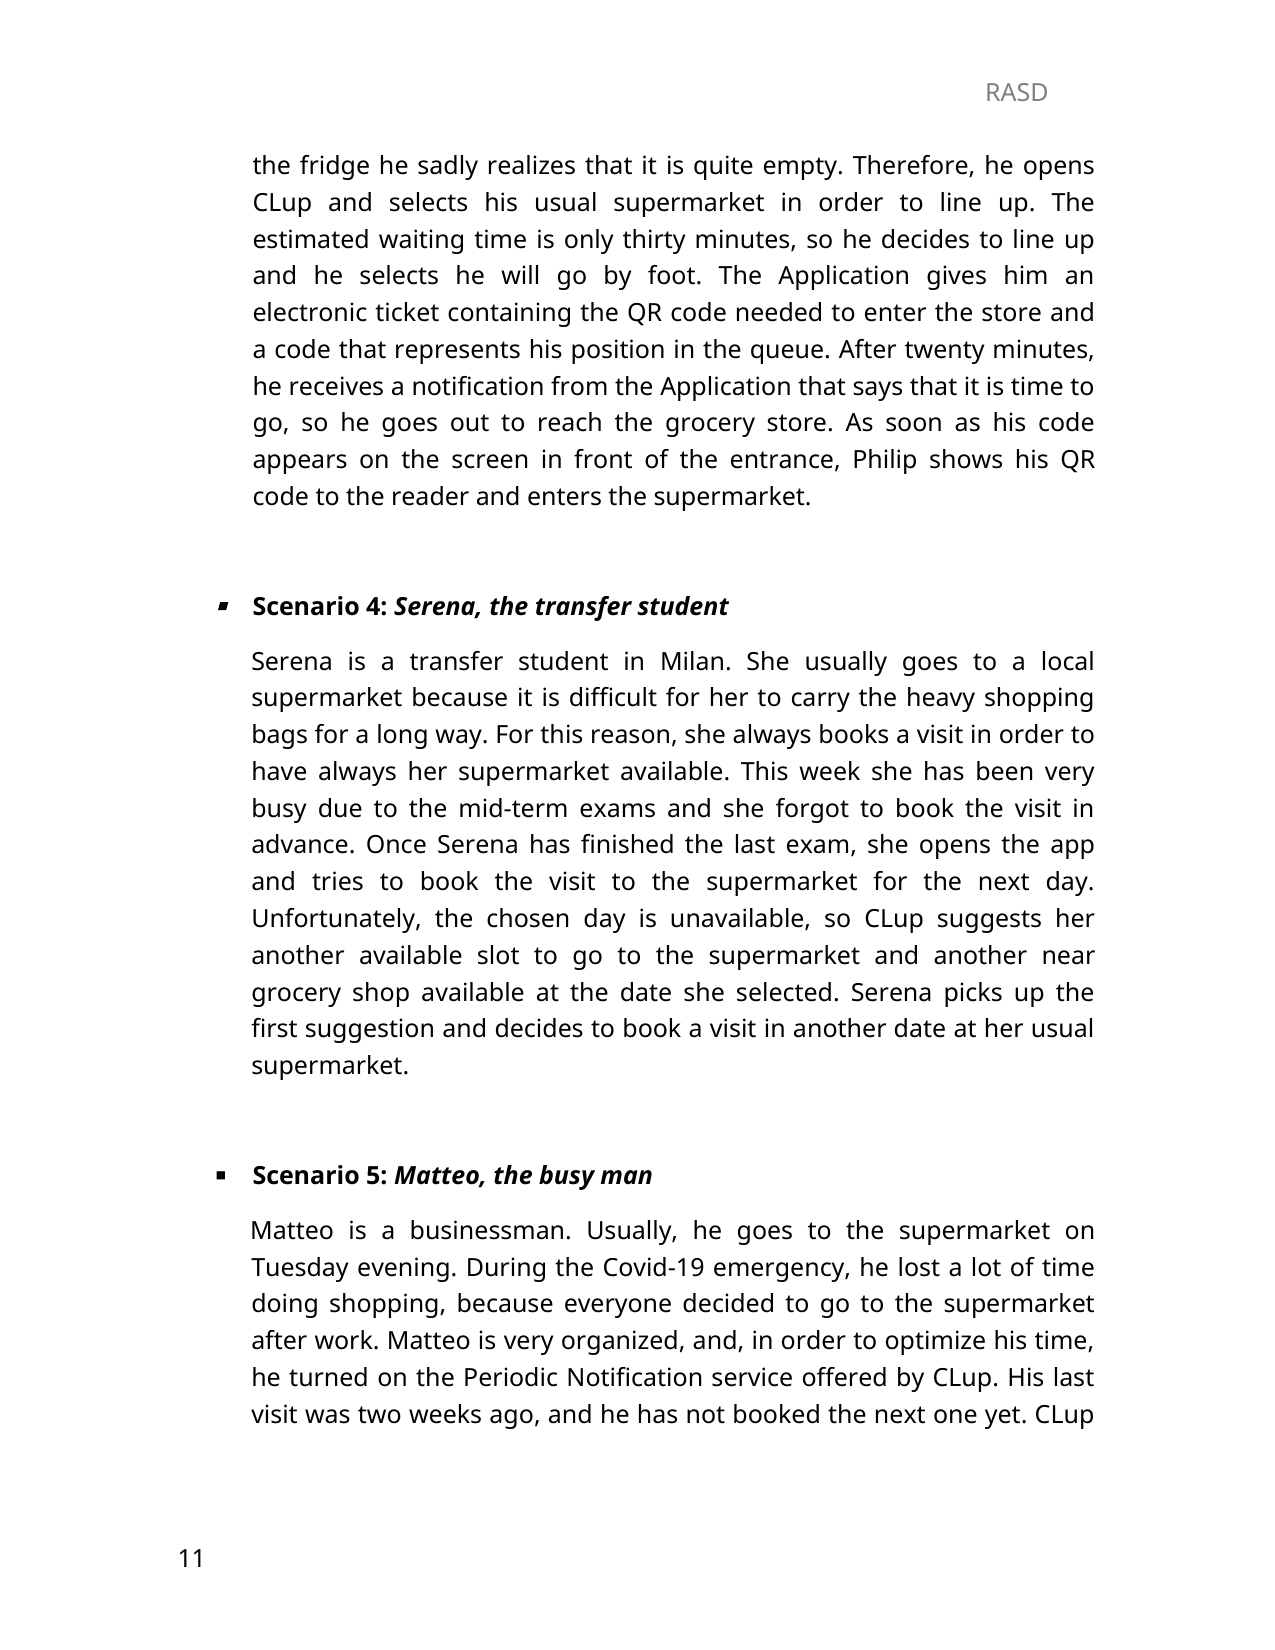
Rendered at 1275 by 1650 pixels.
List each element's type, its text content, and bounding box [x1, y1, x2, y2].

text Serena is a transfer student in Milan. She usually goes to a local supermarket because it is difficult for her to carry the heavy shopping bags for a long way. For this reason, she always books a visit in order to have always her supermarket available. This week she has been very busy due to the mid-term exams and she forgot to book the visit in advance. Once Serena has finished the last exam, she opens the app and tries to book the visit to the supermarket for the next day. Unfortunately, the chosen day is unavailable, so CLup suggests her another available slot to go to the supermarket and another near grocery shop available at the date she selected. Serena picks up the first suggestion and decides to book a visit in another date at her usual supermarket. [251, 643, 1096, 1082]
list Scenario 5: Matteo, the busy man [215, 1158, 1096, 1192]
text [250, 1212, 1096, 1430]
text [252, 148, 1096, 513]
list Scenario 4: Serena, the transfer student [215, 588, 1096, 622]
